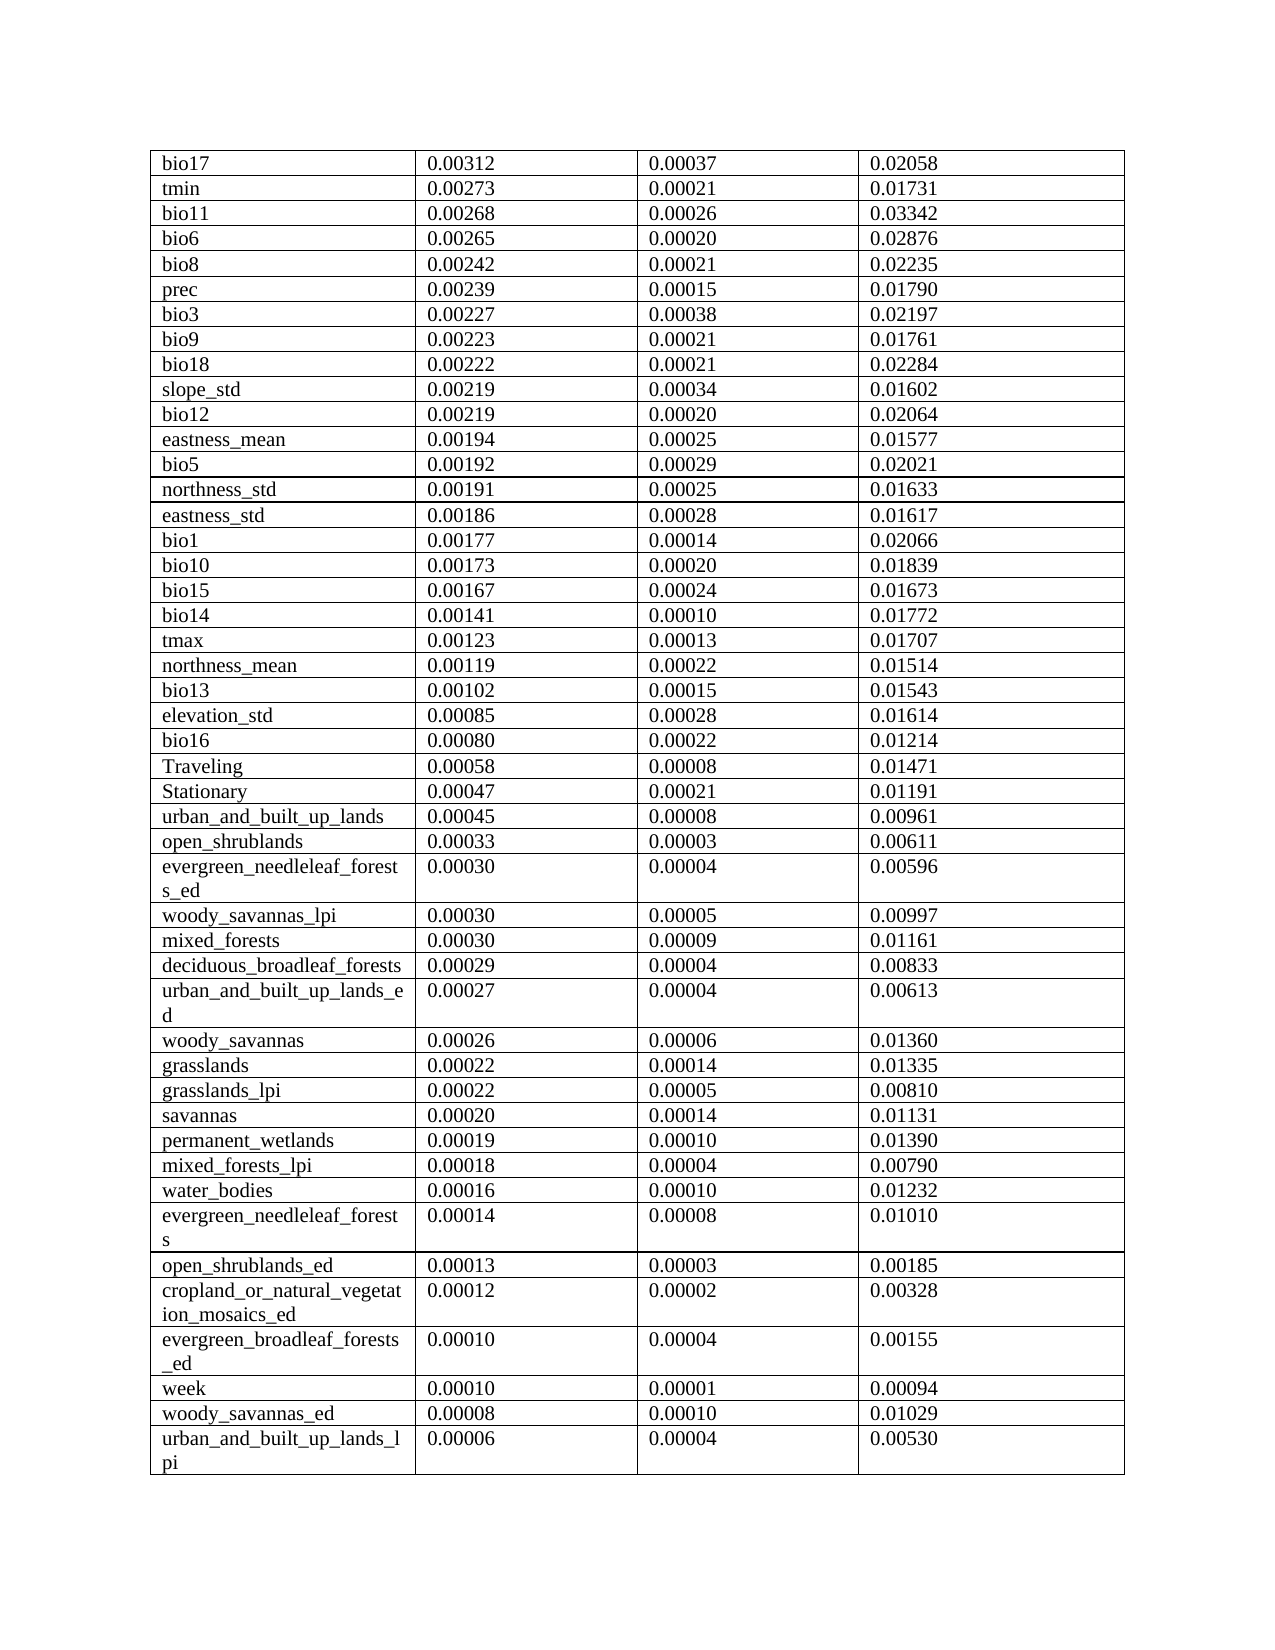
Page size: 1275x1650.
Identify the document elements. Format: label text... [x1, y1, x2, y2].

table_cell elevation_std [151, 703, 415, 727]
table_cell 0.00008 [638, 804, 858, 828]
table_cell bio9 [151, 327, 415, 351]
table_cell 0.00223 [416, 327, 637, 351]
table_cell prec [151, 277, 415, 301]
table_cell bio6 [151, 226, 415, 250]
table_cell 0.00596 [859, 854, 1124, 902]
table_cell cropland_or_natural_vegetation_mosaics_ed [151, 1278, 415, 1326]
table_cell 0.00022 [416, 1053, 637, 1077]
table_cell permanent_wetlands [151, 1128, 415, 1152]
table_cell bio16 [151, 729, 415, 752]
table_cell Stationary [151, 779, 415, 803]
table_cell 0.02058 [859, 151, 1124, 175]
table_cell tmax [151, 628, 415, 652]
table_cell 0.00014 [638, 1053, 858, 1077]
table_cell 0.01617 [859, 503, 1124, 527]
table_cell urban_and_built_up_lands [151, 804, 415, 828]
table_cell 0.00015 [638, 277, 858, 301]
table_cell 0.00186 [416, 503, 637, 527]
table_cell 0.02876 [859, 226, 1124, 250]
table_cell bio15 [151, 578, 415, 602]
table_cell 0.00014 [638, 528, 858, 552]
table_cell 0.00611 [859, 829, 1124, 853]
table_cell 0.00242 [416, 251, 637, 276]
table_cell 0.00192 [416, 452, 637, 476]
table_cell 0.00155 [859, 1327, 1124, 1375]
table_cell 0.00006 [416, 1426, 637, 1474]
table_cell bio5 [151, 452, 415, 476]
table_cell 0.00008 [416, 1401, 637, 1425]
table_cell 0.01232 [859, 1178, 1124, 1202]
table_cell 0.00222 [416, 352, 637, 376]
table_cell 0.00008 [638, 1203, 858, 1251]
table_cell 0.00008 [638, 754, 858, 778]
table_cell 0.00177 [416, 528, 637, 552]
table_cell 0.00613 [859, 979, 1124, 1027]
table_cell 0.00038 [638, 302, 858, 326]
table_cell 0.01602 [859, 377, 1124, 401]
table_cell 0.00004 [638, 854, 858, 902]
table_cell 0.00021 [638, 327, 858, 351]
table_cell 0.00020 [638, 402, 858, 426]
table_cell 0.00239 [416, 277, 637, 301]
table_cell bio17 [151, 151, 415, 175]
table_cell 0.00058 [416, 754, 637, 778]
table_cell northness_mean [151, 653, 415, 677]
table_cell bio11 [151, 201, 415, 225]
table_cell 0.00997 [859, 903, 1124, 927]
table_cell 0.00328 [859, 1278, 1124, 1326]
table_cell eastness_mean [151, 427, 415, 451]
table_cell evergreen_needleleaf_forests [151, 1203, 415, 1251]
table_cell 0.01010 [859, 1203, 1124, 1251]
table_cell 0.01514 [859, 653, 1124, 677]
table_cell 0.01633 [859, 478, 1124, 501]
table_cell 0.00001 [638, 1376, 858, 1400]
table_cell 0.02021 [859, 452, 1124, 476]
table_cell 0.00029 [416, 953, 637, 977]
table_cell bio12 [151, 402, 415, 426]
table_cell 0.01214 [859, 729, 1124, 752]
table_cell 0.00030 [416, 903, 637, 927]
table_cell 0.00024 [638, 578, 858, 602]
table_cell 0.01360 [859, 1028, 1124, 1052]
table_cell 0.00961 [859, 804, 1124, 828]
table_cell 0.00033 [416, 829, 637, 853]
table_cell 0.01839 [859, 553, 1124, 577]
table_cell 0.02284 [859, 352, 1124, 376]
table_cell 0.00019 [416, 1128, 637, 1152]
table_cell open_shrublands_ed [151, 1253, 415, 1277]
table_cell bio10 [151, 553, 415, 577]
table_cell 0.00022 [638, 729, 858, 752]
table_cell 0.00530 [859, 1426, 1124, 1474]
table_cell 0.00029 [638, 452, 858, 476]
table_cell 0.00015 [638, 678, 858, 702]
table_cell 0.01335 [859, 1053, 1124, 1077]
table_cell 0.01614 [859, 703, 1124, 727]
table_cell 0.00016 [416, 1178, 637, 1202]
table_cell 0.01790 [859, 277, 1124, 301]
table_cell 0.00012 [416, 1278, 637, 1326]
table_cell 0.00025 [638, 478, 858, 501]
table_cell 0.00027 [416, 979, 637, 1027]
table_cell 0.00004 [638, 979, 858, 1027]
table_cell 0.00003 [638, 1253, 858, 1277]
table_cell 0.00273 [416, 176, 637, 200]
table_cell evergreen_needleleaf_forests_ed [151, 854, 415, 902]
table_cell mixed_forests_lpi [151, 1153, 415, 1177]
table_cell 0.00037 [638, 151, 858, 175]
table_cell 0.00080 [416, 729, 637, 752]
table_cell woody_savannas_lpi [151, 903, 415, 927]
table_cell tmin [151, 176, 415, 200]
table_cell 0.00020 [638, 226, 858, 250]
table_cell 0.01731 [859, 176, 1124, 200]
table_cell 0.01772 [859, 603, 1124, 627]
table_cell 0.00219 [416, 377, 637, 401]
table_cell 0.00810 [859, 1078, 1124, 1102]
table_cell 0.01761 [859, 327, 1124, 351]
table_cell 0.02197 [859, 302, 1124, 326]
table_cell 0.00047 [416, 779, 637, 803]
table_cell deciduous_broadleaf_forests [151, 953, 415, 977]
table_cell 0.00022 [416, 1078, 637, 1102]
table_cell 0.00010 [638, 1128, 858, 1152]
table_cell bio13 [151, 678, 415, 702]
table_cell slope_std [151, 377, 415, 401]
table_cell 0.00185 [859, 1253, 1124, 1277]
table_cell 0.00312 [416, 151, 637, 175]
table_cell bio14 [151, 603, 415, 627]
table_cell 0.01161 [859, 928, 1124, 952]
table_cell bio1 [151, 528, 415, 552]
table_cell 0.01673 [859, 578, 1124, 602]
table_cell 0.00034 [638, 377, 858, 401]
table_cell 0.00018 [416, 1153, 637, 1177]
table_cell 0.02235 [859, 251, 1124, 276]
table_cell urban_and_built_up_lands_ed [151, 979, 415, 1027]
table_cell woody_savannas [151, 1028, 415, 1052]
table_cell 0.01471 [859, 754, 1124, 778]
table_cell 0.01577 [859, 427, 1124, 451]
table_cell 0.00004 [638, 1327, 858, 1375]
table_cell 0.00021 [638, 352, 858, 376]
table_cell 0.00265 [416, 226, 637, 250]
table_cell 0.00026 [416, 1028, 637, 1052]
table_cell 0.00022 [638, 653, 858, 677]
table_cell 0.00030 [416, 928, 637, 952]
table_cell 0.00010 [638, 1178, 858, 1202]
table_cell 0.00123 [416, 628, 637, 652]
table_cell 0.00021 [638, 779, 858, 803]
table_cell open_shrublands [151, 829, 415, 853]
table_cell 0.00003 [638, 829, 858, 853]
table_cell savannas [151, 1103, 415, 1127]
table_cell 0.00028 [638, 703, 858, 727]
table_cell 0.01707 [859, 628, 1124, 652]
table_cell 0.00020 [416, 1103, 637, 1127]
table_cell 0.00010 [416, 1327, 637, 1375]
table_cell 0.00010 [638, 603, 858, 627]
table_cell 0.00268 [416, 201, 637, 225]
table_cell 0.00004 [638, 953, 858, 977]
table_cell 0.00191 [416, 478, 637, 501]
table_cell evergreen_broadleaf_forests_ed [151, 1327, 415, 1375]
table_cell 0.00173 [416, 553, 637, 577]
table_cell 0.00094 [859, 1376, 1124, 1400]
table_cell 0.00006 [638, 1028, 858, 1052]
table_cell grasslands_lpi [151, 1078, 415, 1102]
table_cell 0.00227 [416, 302, 637, 326]
table_cell 0.00030 [416, 854, 637, 902]
table_cell 0.00014 [416, 1203, 637, 1251]
table_cell 0.01029 [859, 1401, 1124, 1425]
table_cell 0.00020 [638, 553, 858, 577]
table_cell 0.00045 [416, 804, 637, 828]
table_cell mixed_forests [151, 928, 415, 952]
table_cell 0.00010 [416, 1376, 637, 1400]
table_cell 0.00004 [638, 1426, 858, 1474]
table_cell Traveling [151, 754, 415, 778]
table_cell eastness_std [151, 503, 415, 527]
table_cell urban_and_built_up_lands_lpi [151, 1426, 415, 1474]
table_cell 0.00141 [416, 603, 637, 627]
table_cell 0.01543 [859, 678, 1124, 702]
table_cell bio8 [151, 251, 415, 276]
table_cell 0.00009 [638, 928, 858, 952]
table_cell bio18 [151, 352, 415, 376]
table_cell 0.00004 [638, 1153, 858, 1177]
table_cell 0.02064 [859, 402, 1124, 426]
table_cell northness_std [151, 478, 415, 501]
table_cell bio3 [151, 302, 415, 326]
table_cell 0.00021 [638, 251, 858, 276]
table_cell 0.01390 [859, 1128, 1124, 1152]
table_cell 0.01191 [859, 779, 1124, 803]
table_cell 0.00014 [638, 1103, 858, 1127]
table_cell 0.00005 [638, 1078, 858, 1102]
table_cell 0.00219 [416, 402, 637, 426]
table_cell 0.00833 [859, 953, 1124, 977]
table_cell 0.00002 [638, 1278, 858, 1326]
table_cell 0.00790 [859, 1153, 1124, 1177]
table_cell 0.00167 [416, 578, 637, 602]
table_cell 0.00010 [638, 1401, 858, 1425]
table_cell 0.00119 [416, 653, 637, 677]
table_cell 0.03342 [859, 201, 1124, 225]
table_cell 0.00005 [638, 903, 858, 927]
table_cell 0.00028 [638, 503, 858, 527]
table_cell 0.00194 [416, 427, 637, 451]
table_cell 0.00021 [638, 176, 858, 200]
table_cell 0.01131 [859, 1103, 1124, 1127]
table_cell week [151, 1376, 415, 1400]
table_cell 0.00026 [638, 201, 858, 225]
table_cell woody_savannas_ed [151, 1401, 415, 1425]
table_cell 0.00013 [416, 1253, 637, 1277]
table_cell 0.00085 [416, 703, 637, 727]
table_cell 0.02066 [859, 528, 1124, 552]
table_cell 0.00013 [638, 628, 858, 652]
table_cell grasslands [151, 1053, 415, 1077]
table_cell 0.00102 [416, 678, 637, 702]
table_cell 0.00025 [638, 427, 858, 451]
table_cell water_bodies [151, 1178, 415, 1202]
